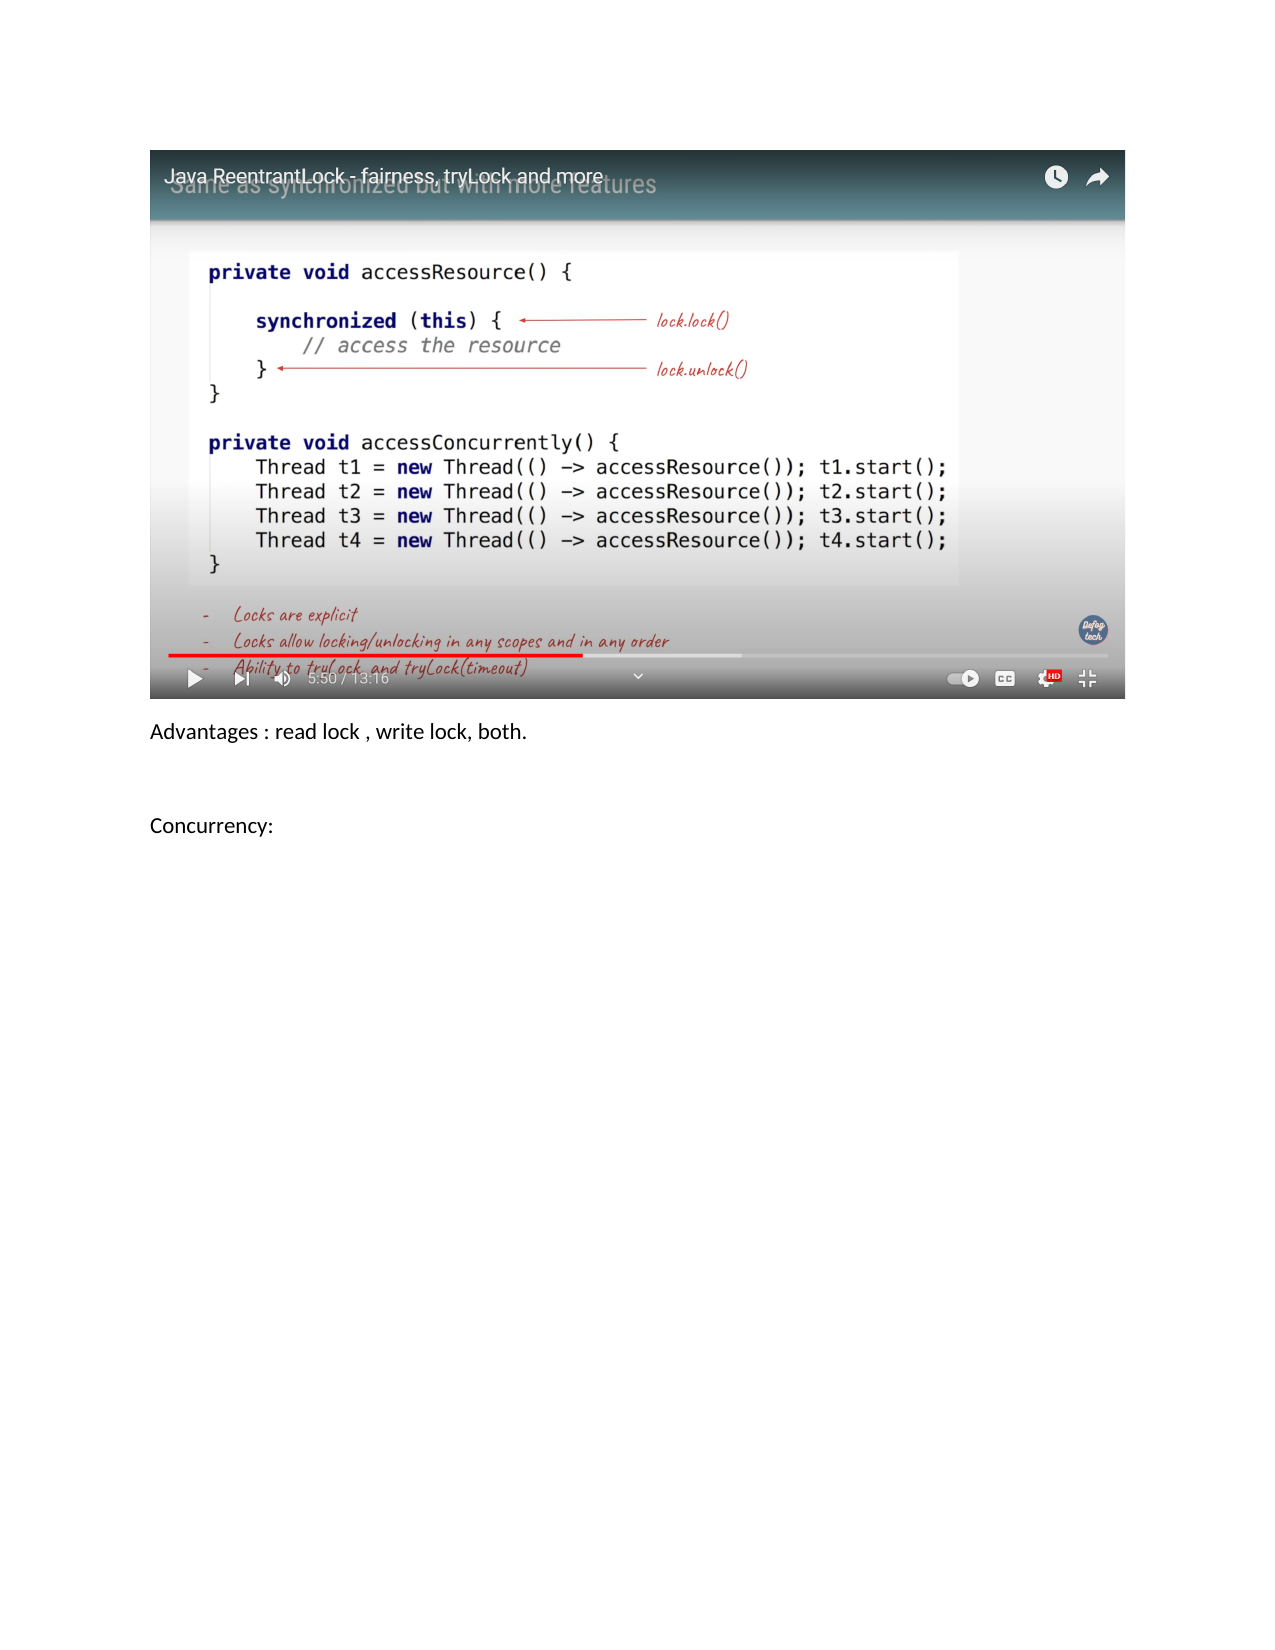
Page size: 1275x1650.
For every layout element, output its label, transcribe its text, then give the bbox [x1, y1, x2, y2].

text Concurrency: [150, 811, 1125, 839]
text Advantages : read lock , write lock, both. [150, 717, 1125, 745]
picture [150, 150, 1125, 699]
